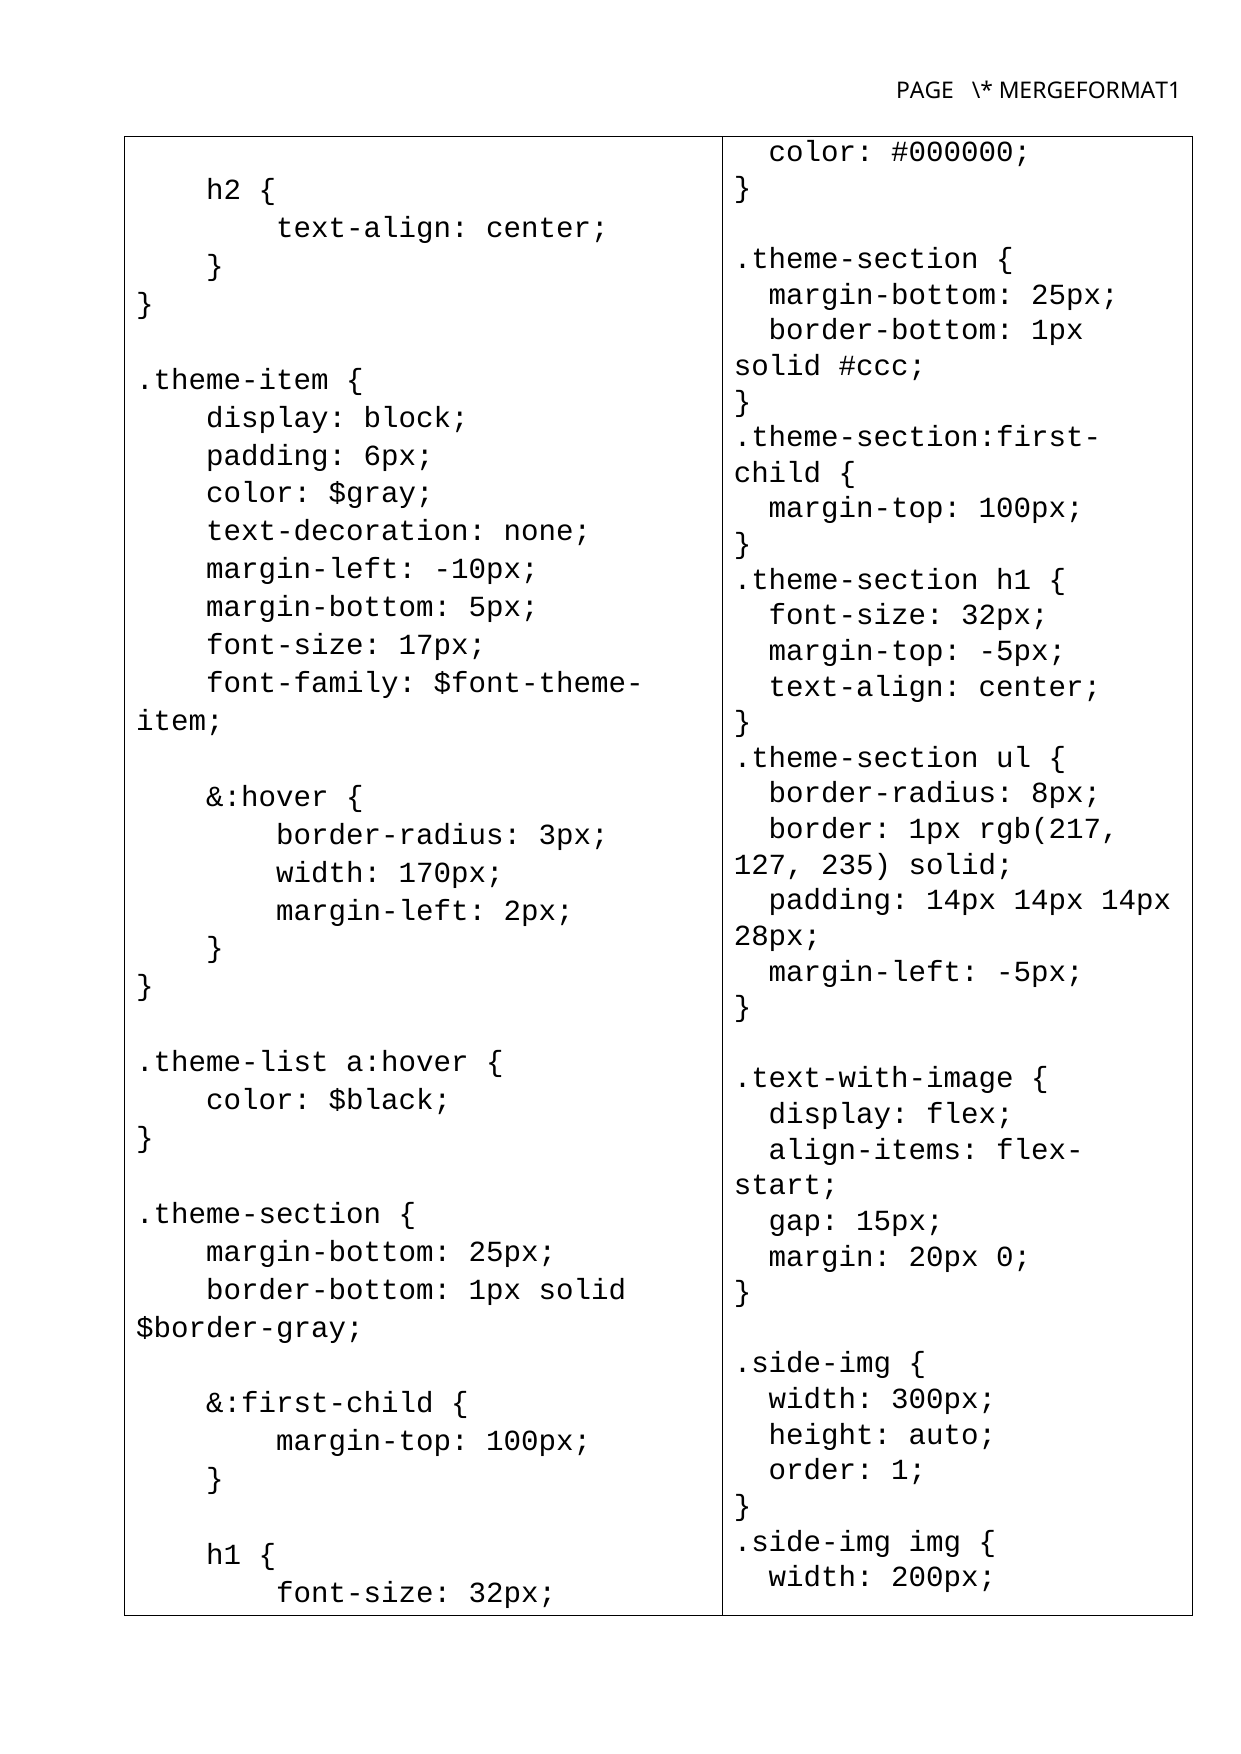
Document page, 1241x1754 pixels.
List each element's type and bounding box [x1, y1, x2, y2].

table_header [125, 137, 722, 1615]
table_header [723, 137, 1192, 1615]
